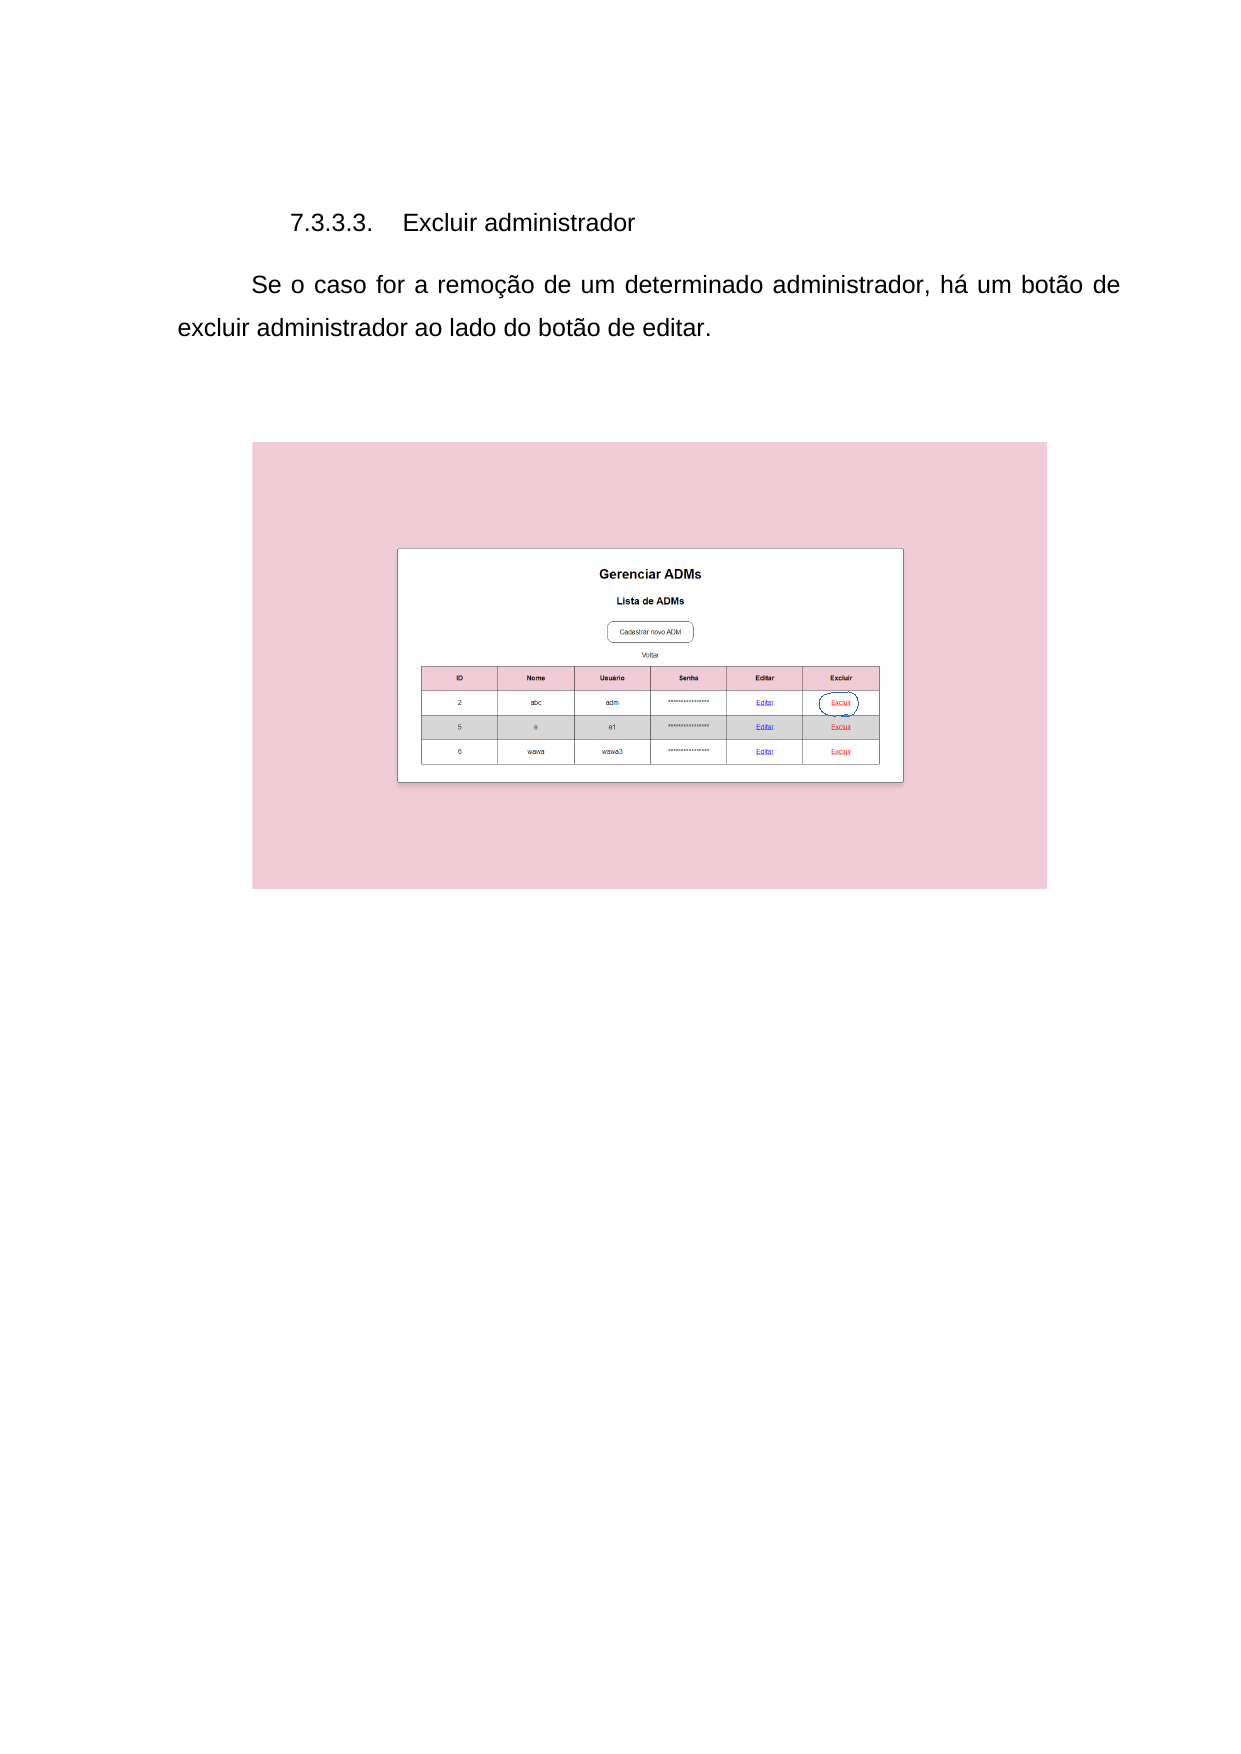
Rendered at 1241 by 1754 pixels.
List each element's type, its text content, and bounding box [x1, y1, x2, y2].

list Excluir administrador [290, 208, 1122, 237]
picture [252, 442, 1048, 889]
list Se o caso for a remoção de um determinado administrador, há um botão de excluir administrador ao lado do botão de editar. [177, 270, 1122, 342]
